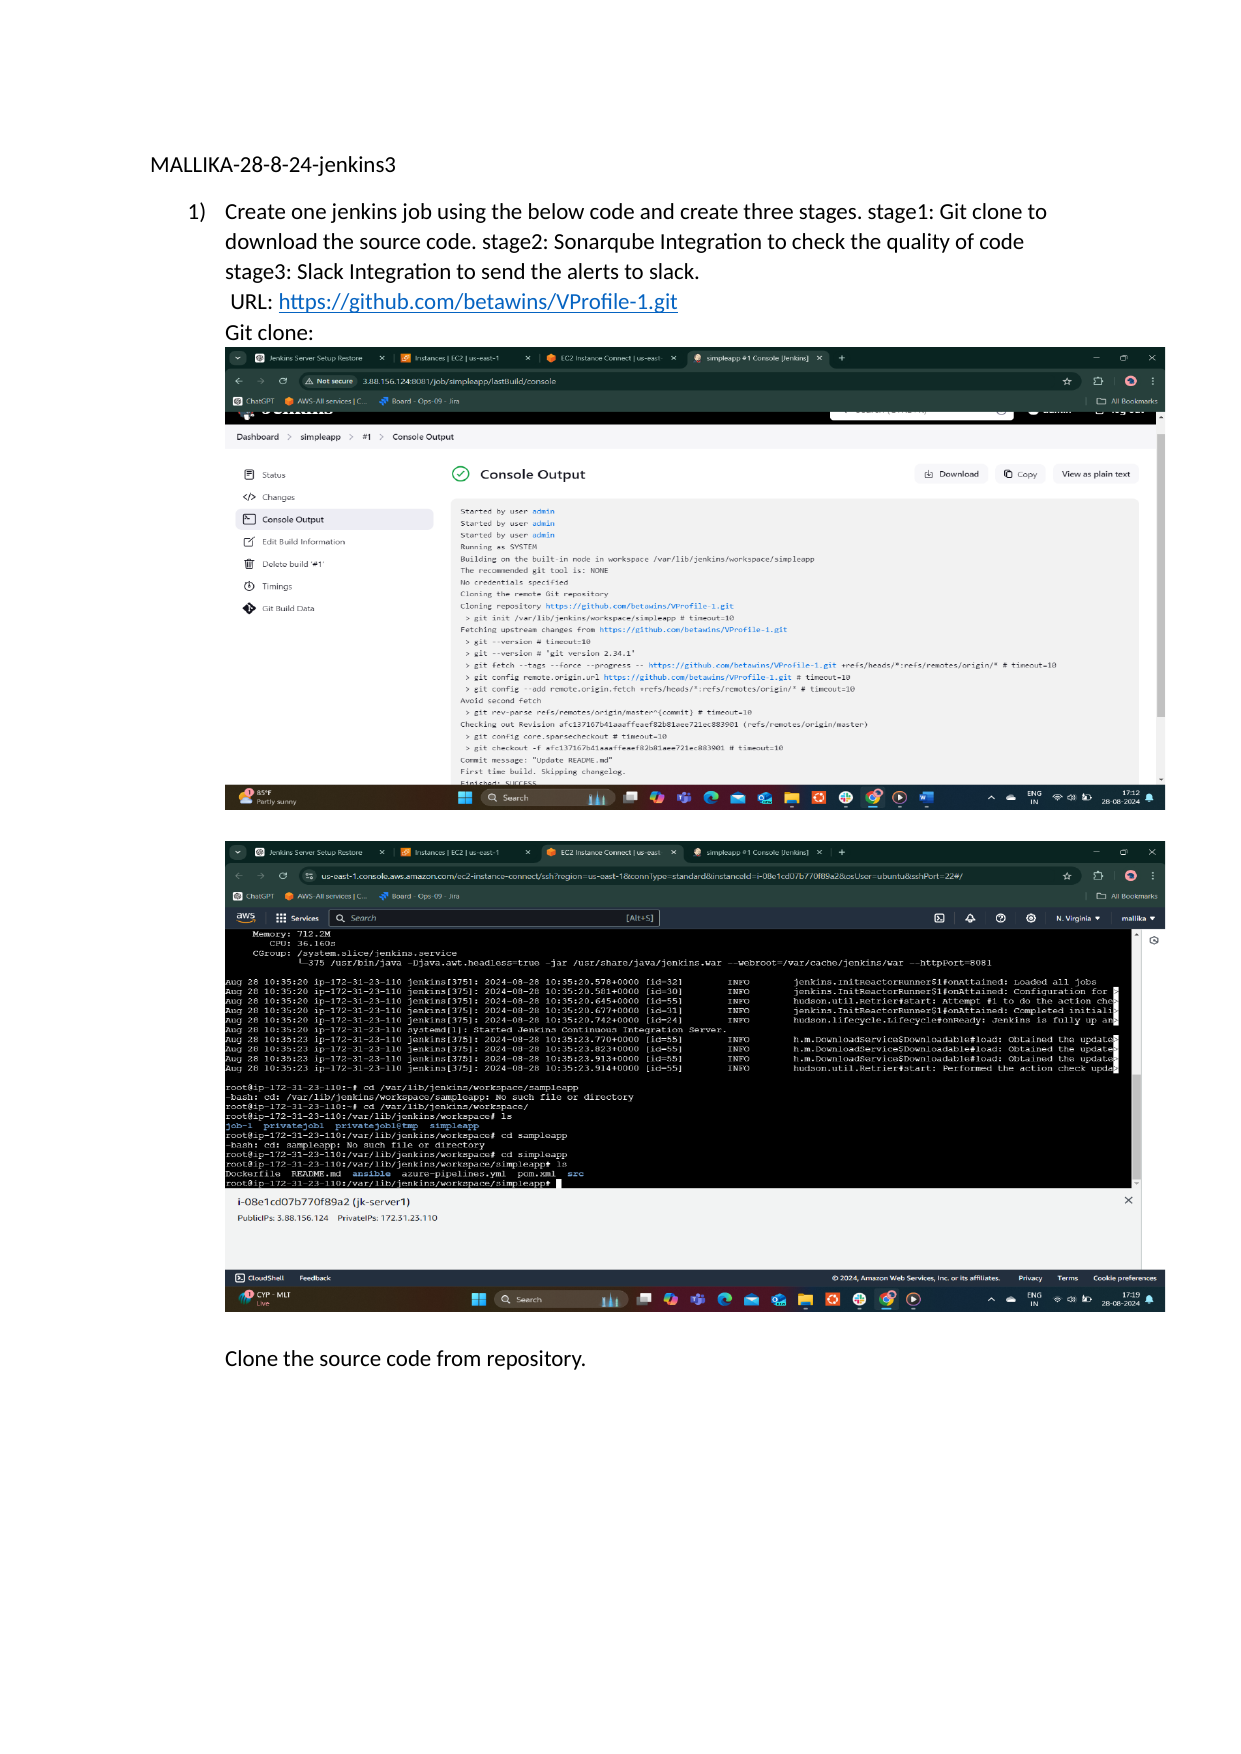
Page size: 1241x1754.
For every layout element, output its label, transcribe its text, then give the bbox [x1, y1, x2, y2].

list URL: https://github.com/betawins/VProfile-1.git [225, 287, 1090, 316]
picture [225, 841, 1166, 1312]
list Clone the source code from repository. [225, 1344, 1090, 1372]
picture [225, 347, 1166, 810]
list Create one jenkins job using the below code and create three stages. stage1: Git clone to download the source code. stage2: Sonarqube Integration to check the quality of code stage3: Slack Integration to send the alerts to slack. [187, 197, 1090, 285]
text MALLIKA-28-8-24-jenkins3 [150, 150, 1090, 178]
list Git clone: [225, 318, 1090, 346]
